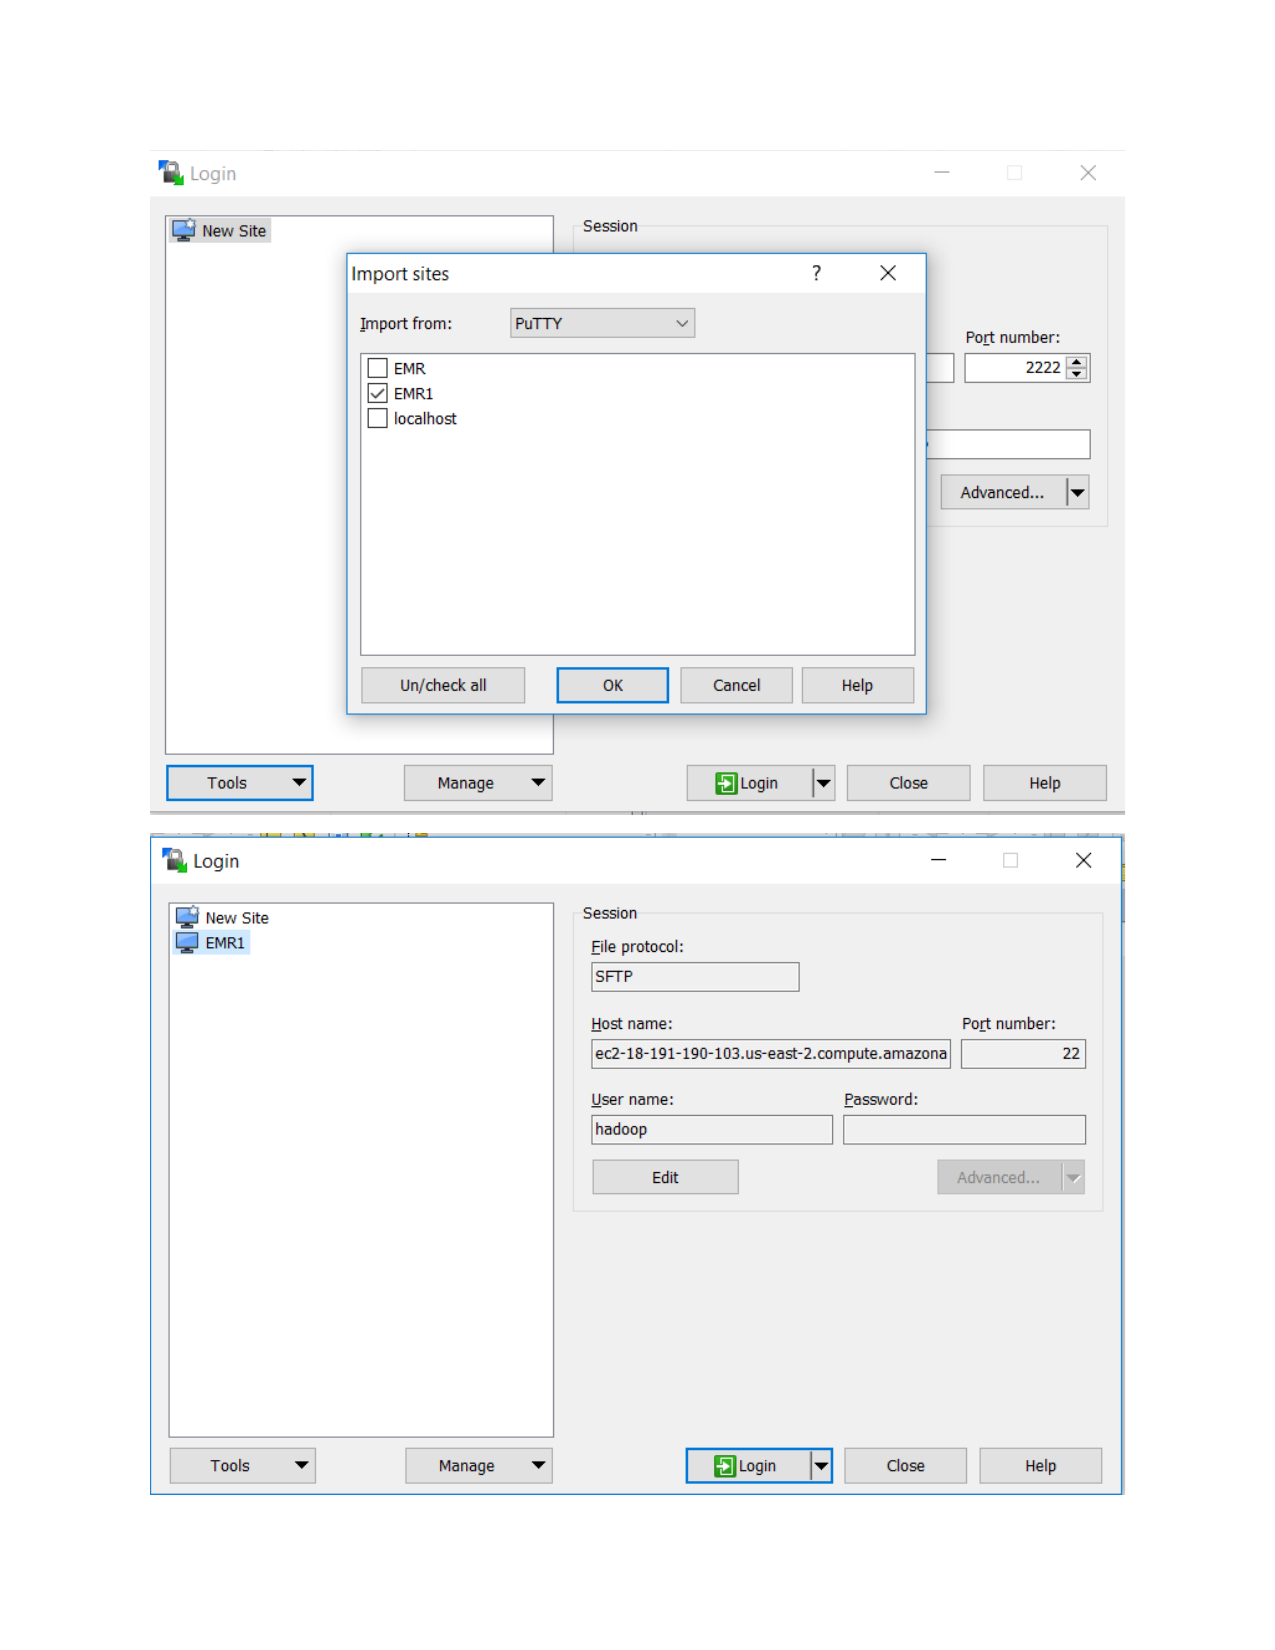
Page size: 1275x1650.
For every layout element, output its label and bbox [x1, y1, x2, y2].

picture [150, 150, 1125, 815]
picture [150, 833, 1125, 1495]
